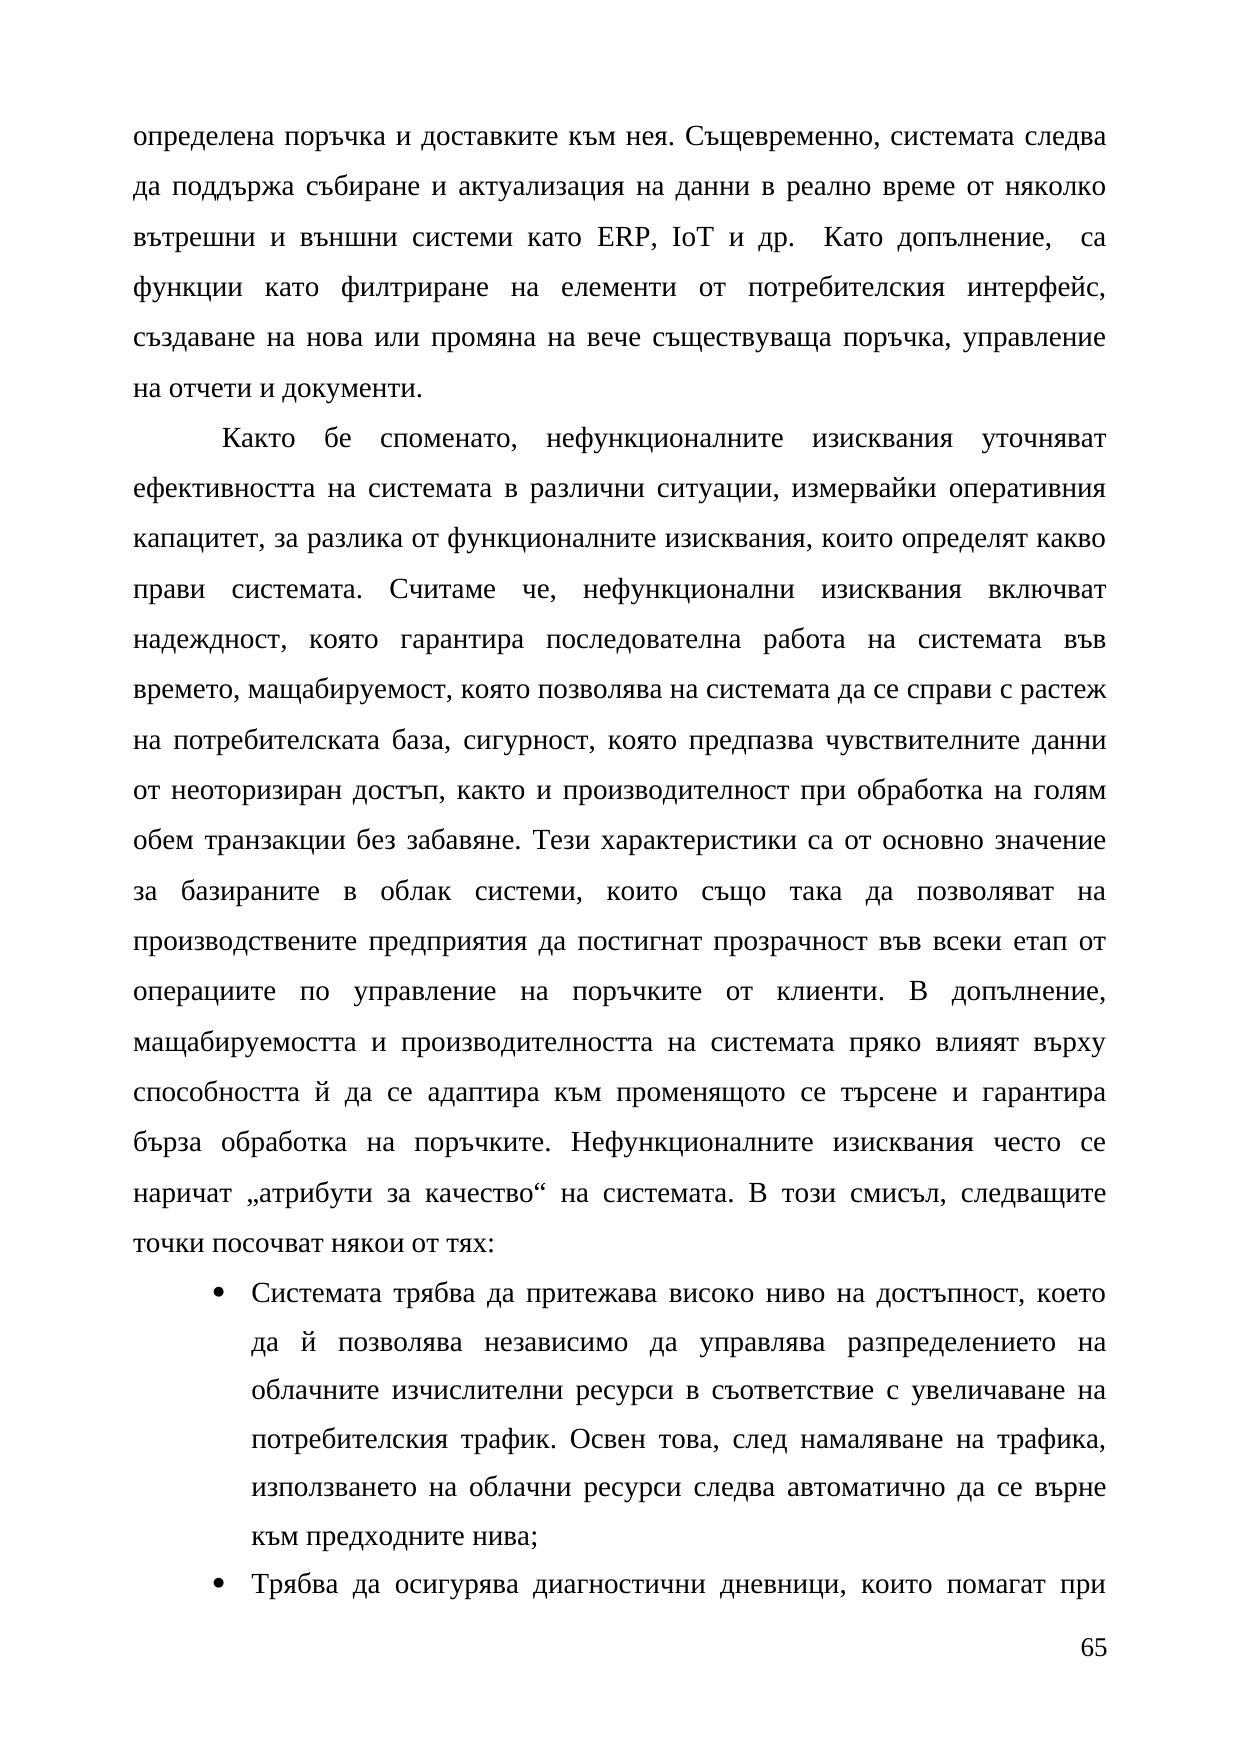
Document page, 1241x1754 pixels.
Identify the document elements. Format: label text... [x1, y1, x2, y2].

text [133, 118, 1107, 403]
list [213, 1567, 1107, 1600]
text Както бе споменато, нефункционалните изисквания уточняват ефективността на системата в различни ситуации, измервайки оперативния капацитет, за разлика от функционалните изисквания, които определят какво прави системата. Считаме че, нефункционални изисквания включват надеждност, която гарантира последователна работа на системата във времето, мащабируемост, която позволява на системата да се справи с растеж на потребителската база, сигурност, която предпазва чувствителните данни от неоторизиран достъп, както и производителност при обработка на голям обем транзакции без забавяне. Тези характеристики са от основно значение за базираните в облак системи, които също така да позволяват на производствените предприятия да постигнат прозрачност във всеки етап от операциите по управление на поръчките от клиенти. В допълнение, мащабируемостта и производителността на системата пряко влияят върху способността й да се адаптира към променящото се търсене и гарантира бърза обработка на поръчките. Нефункционалните изисквания често се наричат ​​„атрибути за качество“ на системата. В този смисъл, следващите точки посочват някои от тях: [133, 420, 1107, 1258]
list Системата трябва да притежава високо ниво на достъпност, което да й позволява независимо да управлява разпределението на облачните изчислителни ресурси в съответствие с увеличаване на потребителския трафик. Освен това, след намаляване на трафика, използването на облачни ресурси следва автоматично да се върне към предходните нива; [213, 1275, 1107, 1552]
